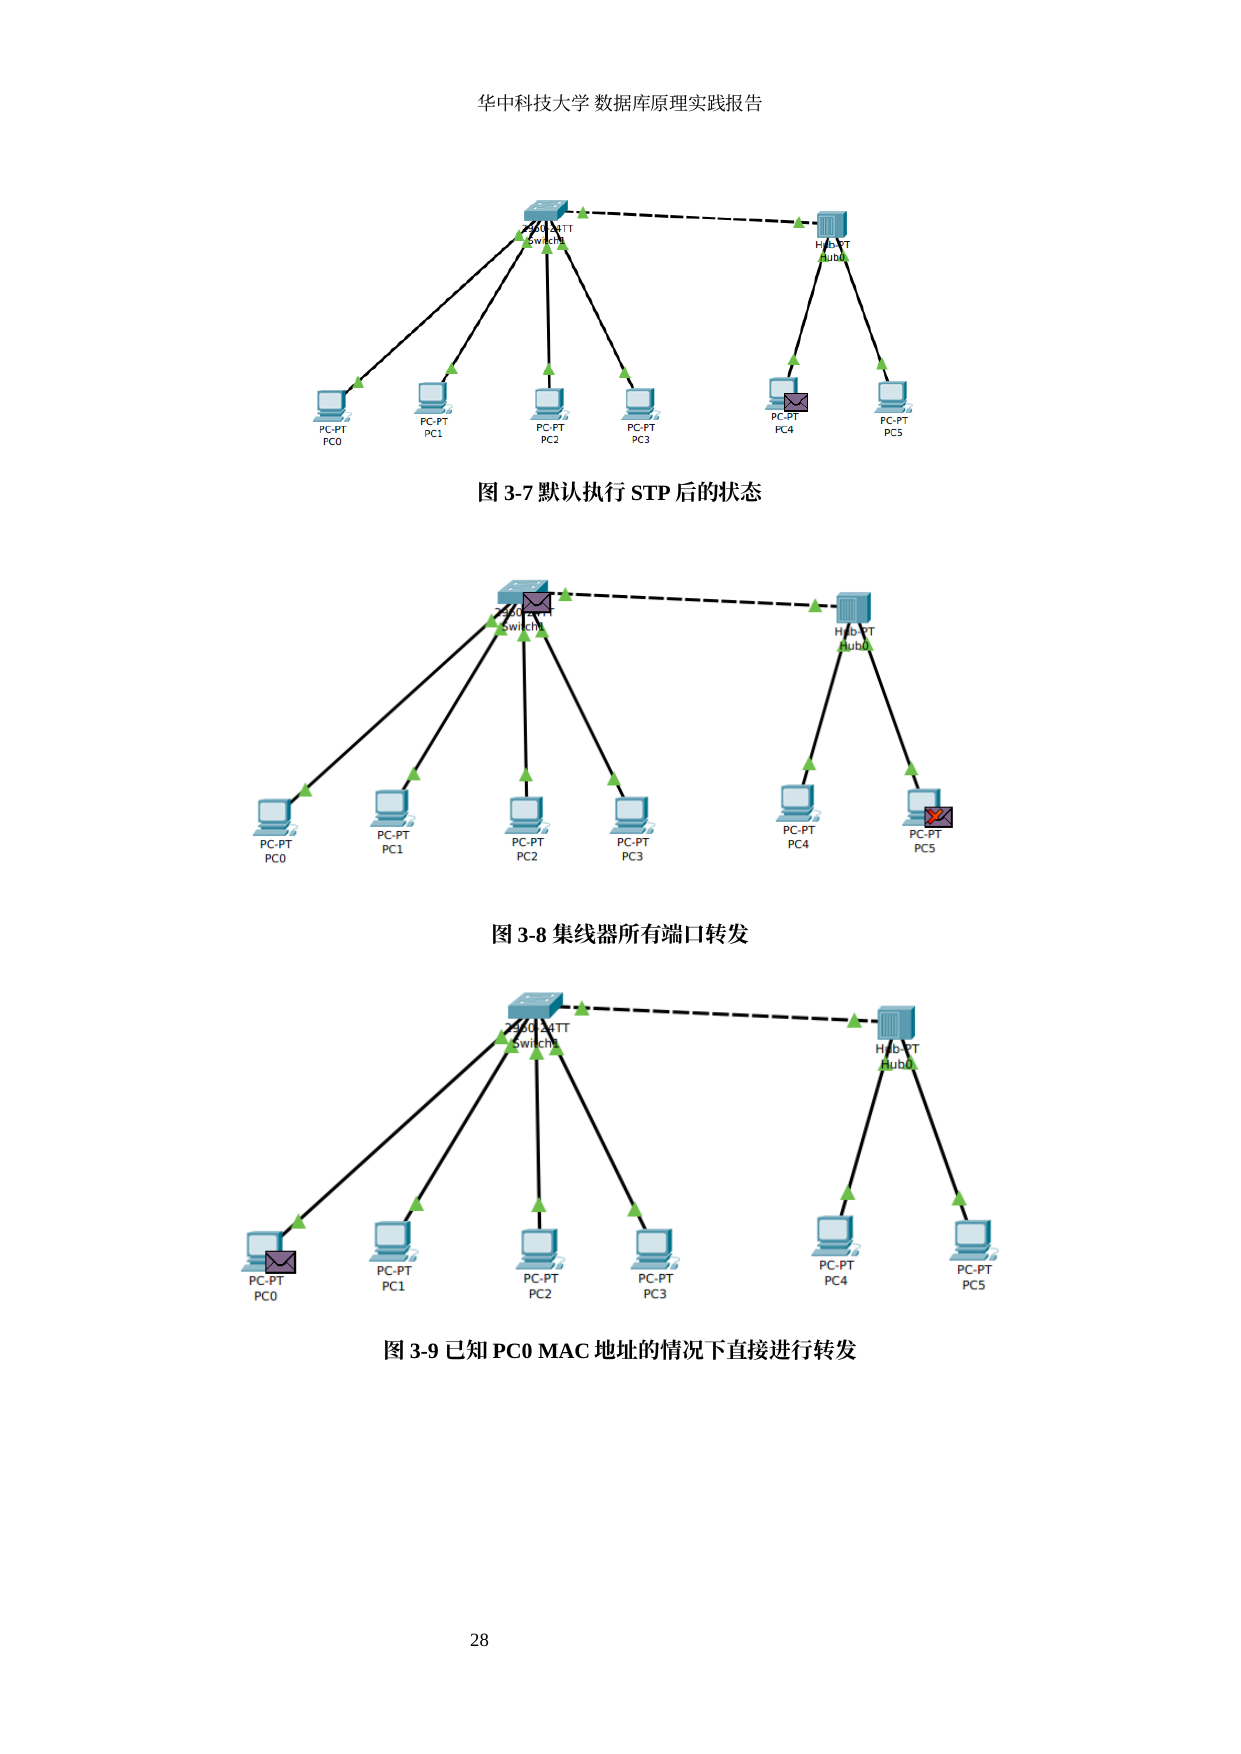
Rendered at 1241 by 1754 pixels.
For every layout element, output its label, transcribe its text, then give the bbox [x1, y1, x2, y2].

picture [265, 162, 975, 470]
text 图3-9 已知PC0 MAC地址的情况下直接进行转发 [187, 1333, 1053, 1364]
text 图3-7 默认执行STP后的状态 [187, 476, 1053, 507]
picture [188, 514, 1053, 911]
text 图3-8 集线器所有端口转发 [187, 917, 1053, 949]
picture [187, 956, 1053, 1327]
